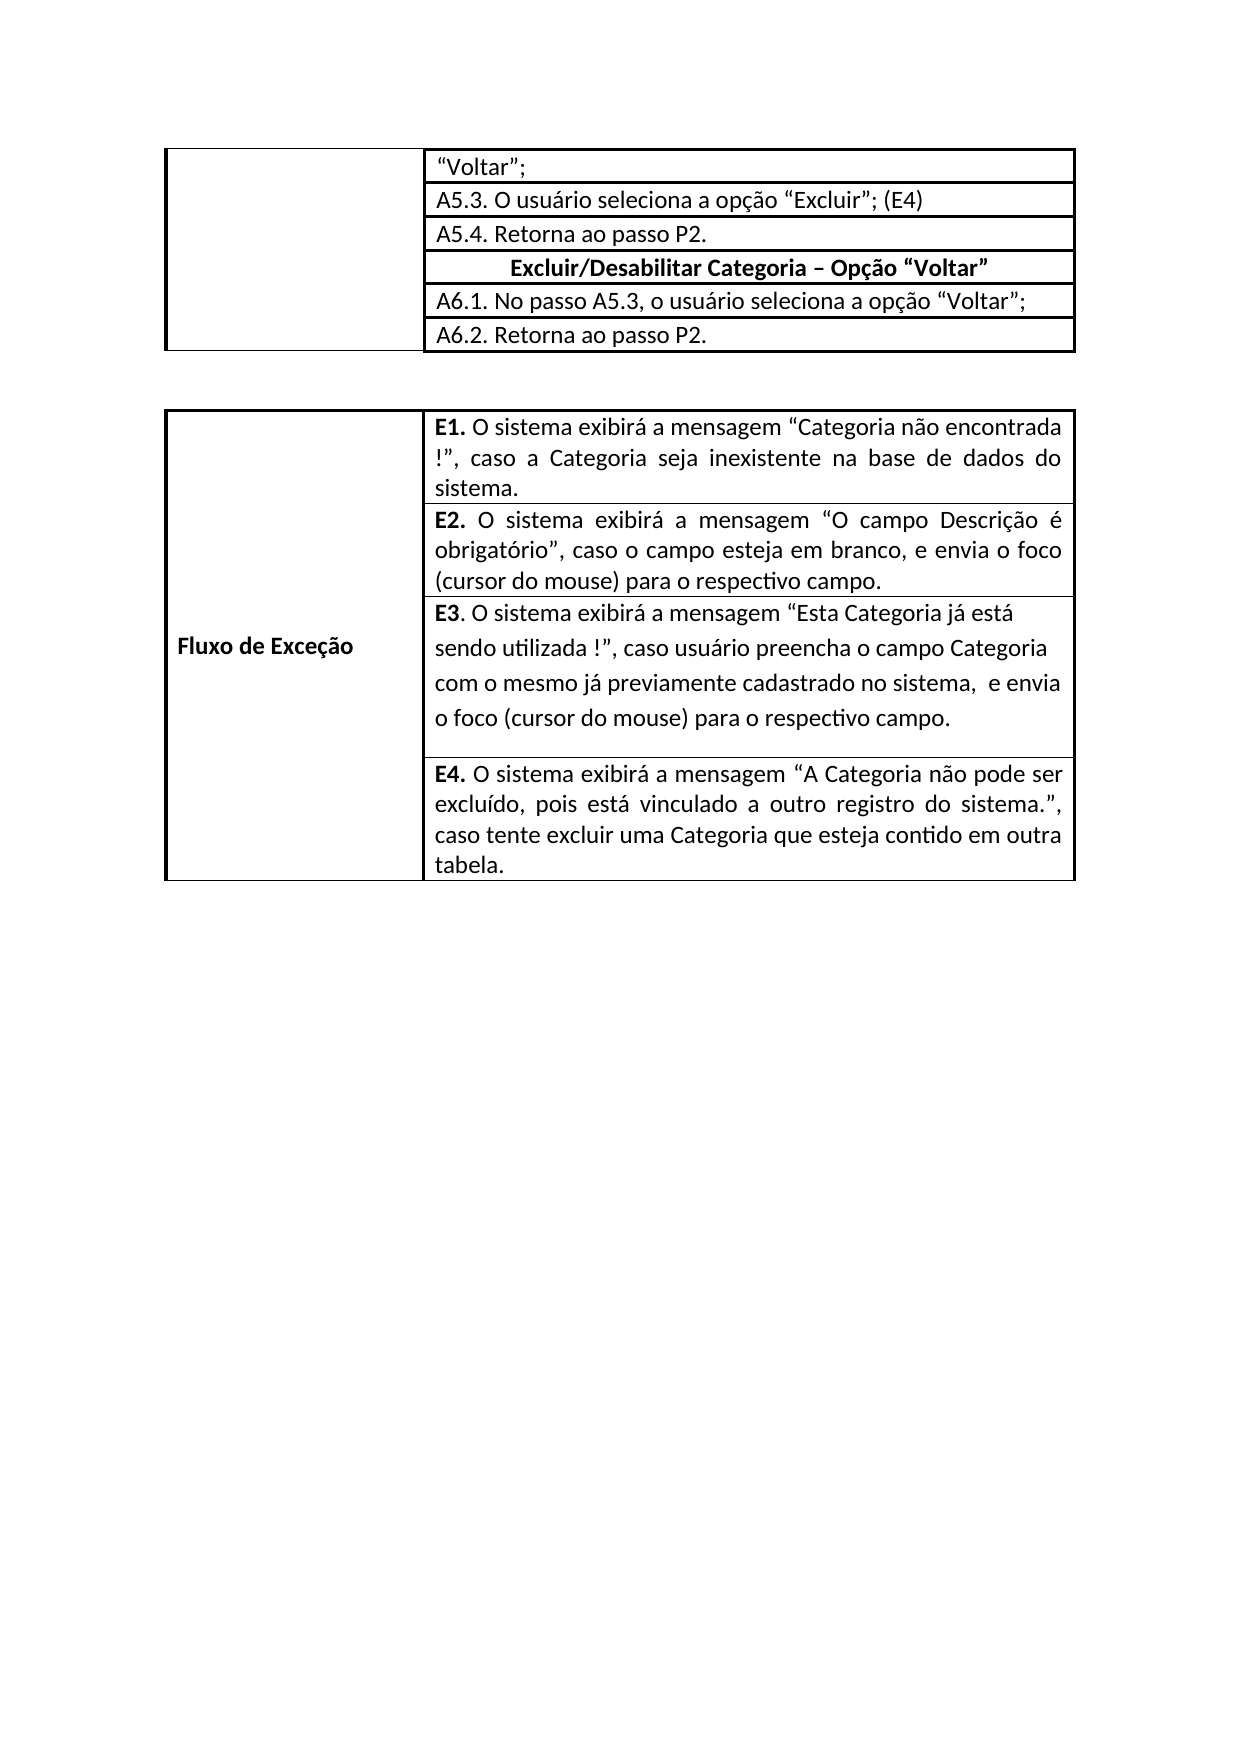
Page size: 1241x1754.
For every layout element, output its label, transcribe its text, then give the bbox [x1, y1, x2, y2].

table_header E1. O sistema exibirá a mensagem “Categoria não encontrada !”, caso a Categoria seja inexistente na base de dados do sistema. [425, 412, 1073, 503]
table_cell A5.4. Retorna ao passo P2. [426, 218, 1073, 248]
table_cell E4. O sistema exibirá a mensagem “A Categoria não pode ser excluído, pois está vinculado a outro registro do sistema.”, caso tente excluir uma Categoria que esteja contido em outra tabela. [425, 758, 1073, 880]
table_cell A6.1. No passo A5.3, o usuário seleciona a opção “Voltar”; [426, 285, 1073, 316]
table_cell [426, 151, 1073, 181]
table_cell A5.3. O usuário seleciona a opção “Excluir”; (E4) [426, 184, 1073, 215]
table_header Fluxo de Exceção [168, 412, 422, 880]
table_cell E3. O sistema exibirá a mensagem “Esta Categoria já está sendo utilizada !”, caso usuário preencha o campo Categoria com o mesmo já previamente cadastrado no sistema, e envia o foco (cursor do mouse) para o respectivo campo. [425, 597, 1073, 757]
table_cell E2. O sistema exibirá a mensagem “O campo Descrição é obrigatório”, caso o campo esteja em branco, e envia o foco (cursor do mouse) para o respectivo campo. [425, 504, 1073, 596]
table_cell Excluir/Desabilitar Categoria – Opção “Voltar” [426, 252, 1073, 282]
table_cell A6.2. Retorna ao passo P2. [426, 319, 1073, 349]
